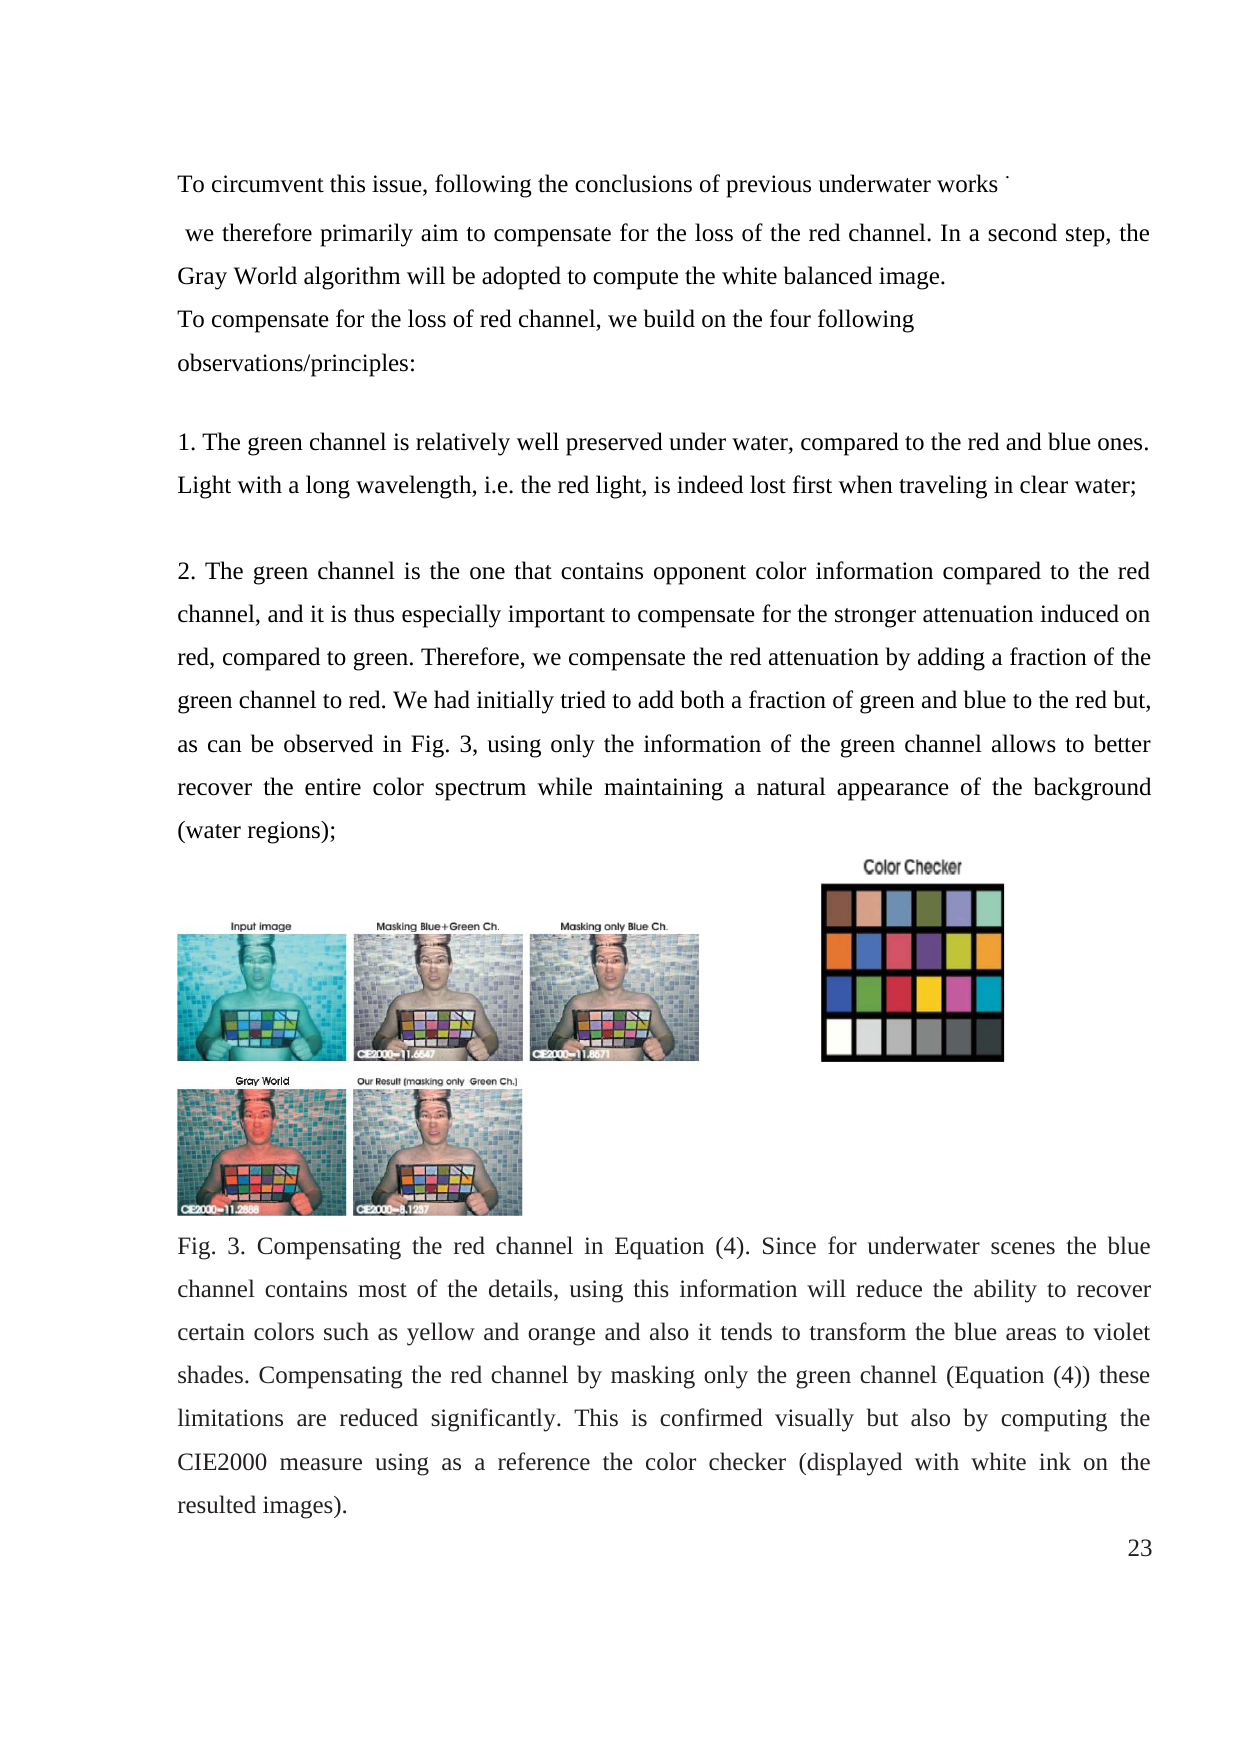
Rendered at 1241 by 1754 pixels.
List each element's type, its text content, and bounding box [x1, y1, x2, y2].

list The green channel is the one that contains opponent color information compared to the red channel, and it is thus especially important to compensate for the stronger attenuation induced on red, compared to green. Therefore, we compensate the red attenuation by adding a fraction of the green channel to red. We had initially tried to add both a fraction of green and blue to the red but, as can be observed in Fig. 3, using only the information of the green channel allows to better recover the entire color spectrum while maintaining a natural appearance of the background (water regions); [177, 556, 1152, 844]
list The green channel is relatively well preserved under water, compared to the red and blue ones. Light with a long wavelength, i.e. the red light, is indeed lost first when traveling in clear water; [177, 427, 1150, 499]
text To compensate for the loss of red channel, we build on the four following observations/principles: [177, 304, 1152, 376]
text To circumvent this issue, following the conclusions of previous underwater works . [177, 161, 1152, 199]
picture [177, 858, 1005, 1216]
text 23 [177, 1533, 1152, 1562]
text Fig. 3. Compensating the red channel in Equation (4). Since for underwater scenes the blue channel contains most of the details, using this information will reduce the ability to recover certain colors such as yellow and orange and also it tends to transform the blue areas to violet shades. Compensating the red channel by masking only the green channel (Equation (4)) these limitations are reduced significantly. This is confirmed visually but also by computing the CIE2000 measure using as a reference the color checker (displayed with white ink on the resulted images). [177, 1231, 1152, 1518]
text we therefore primarily aim to compensate for the loss of the red channel. In a second step, the Gray World algorithm will be adopted to compute the white balanced image. [177, 218, 1152, 290]
